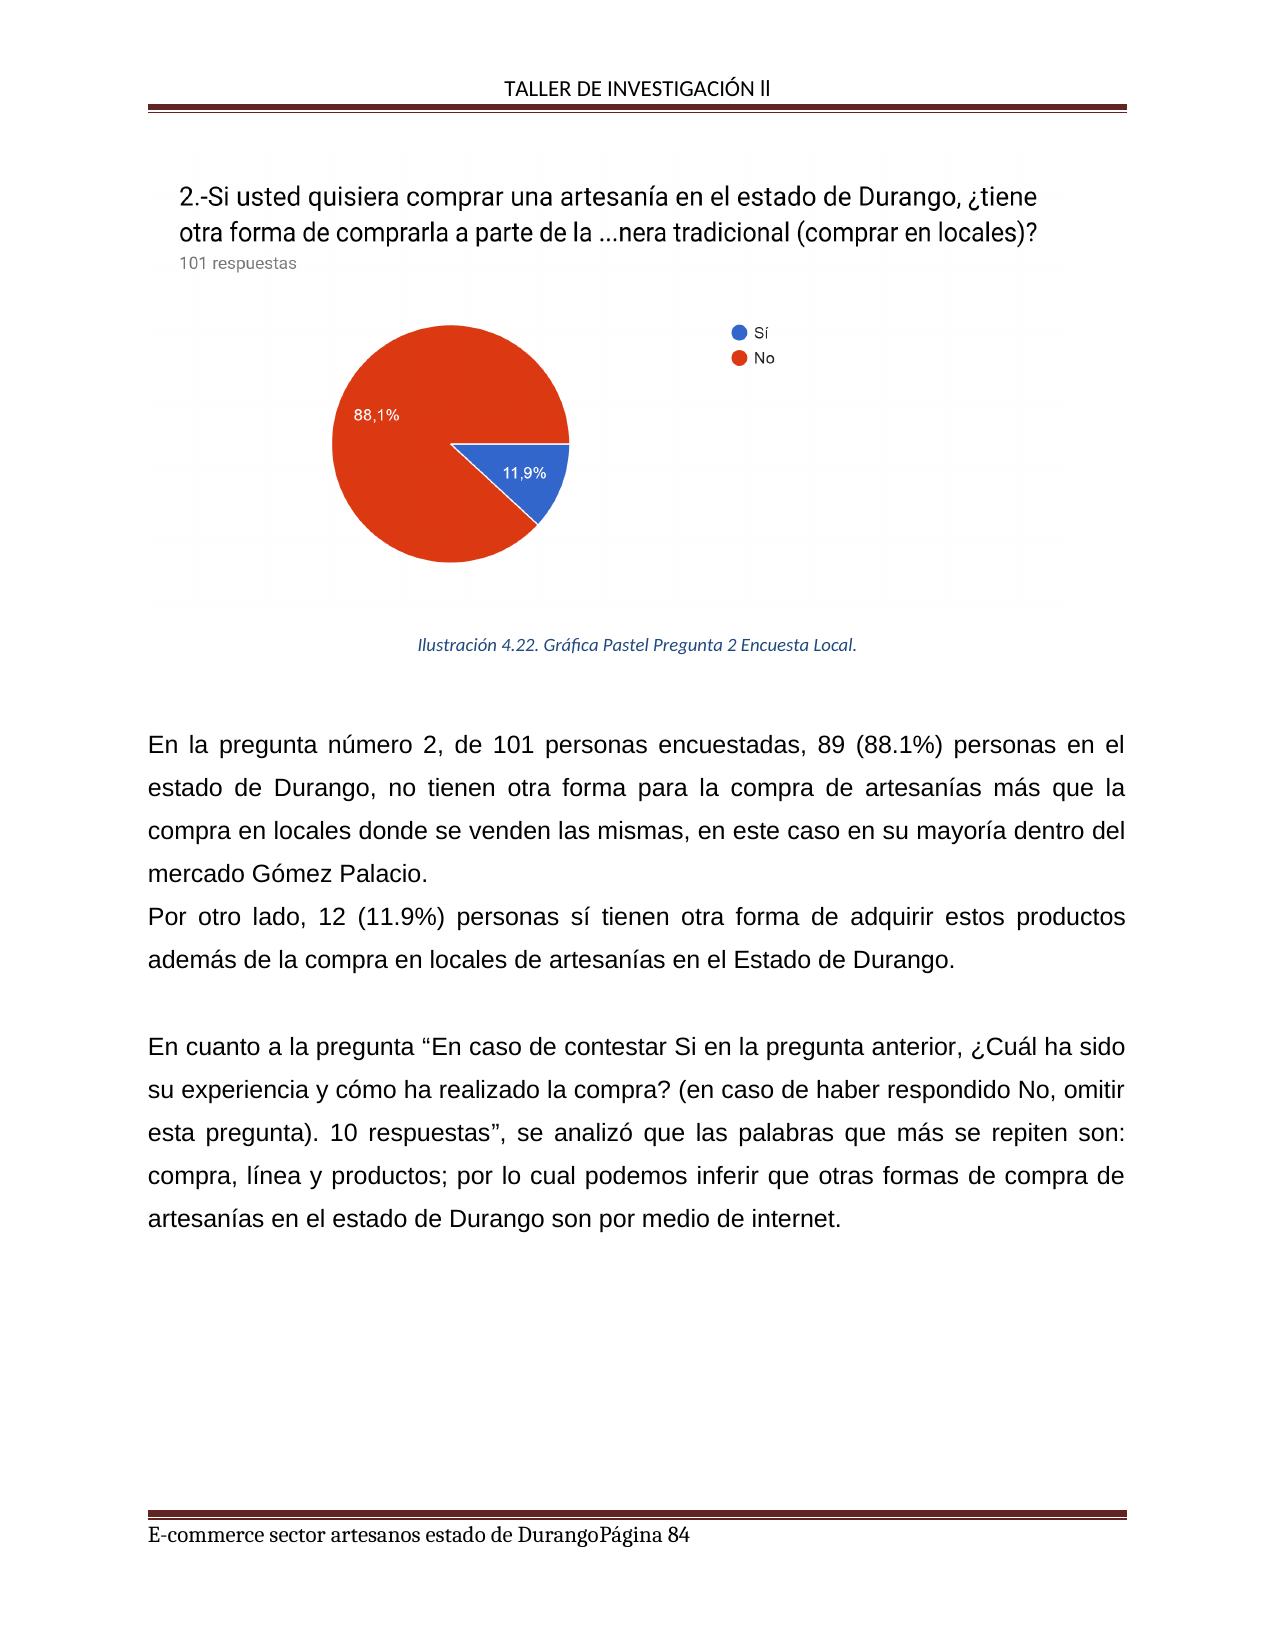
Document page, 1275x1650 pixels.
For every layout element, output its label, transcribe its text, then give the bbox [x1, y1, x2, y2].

text Por otro lado, 12 (11.9%) personas sí tienen otra forma de adquirir estos productos además de la compra en locales de artesanías en el Estado de Durango. [148, 902, 1127, 974]
text Ilustración 4.18. Gráfica Pastel Pregunta 2 Encuesta Local. [148, 633, 1127, 656]
picture [147, 147, 1069, 608]
text En cuanto a la pregunta “En caso de contestar Si en la pregunta anterior, ¿Cuál ha sido su experiencia y cómo ha realizado la compra? (en caso de haber respondido No, omitir esta pregunta). 10 respuestas”, se analizó que las palabras que más se repiten son: compra, línea y productos; por lo cual podemos inferir que otras formas de compra de artesanías en el estado de Durango son por medio de internet. [148, 1032, 1127, 1233]
text En la pregunta número 2, de 101 personas encuestadas, 89 (88.1%) personas en el estado de Durango, no tienen otra forma para la compra de artesanías más que la compra en locales donde se venden las mismas, en este caso en su mayoría dentro del mercado Gómez Palacio. [148, 730, 1127, 888]
